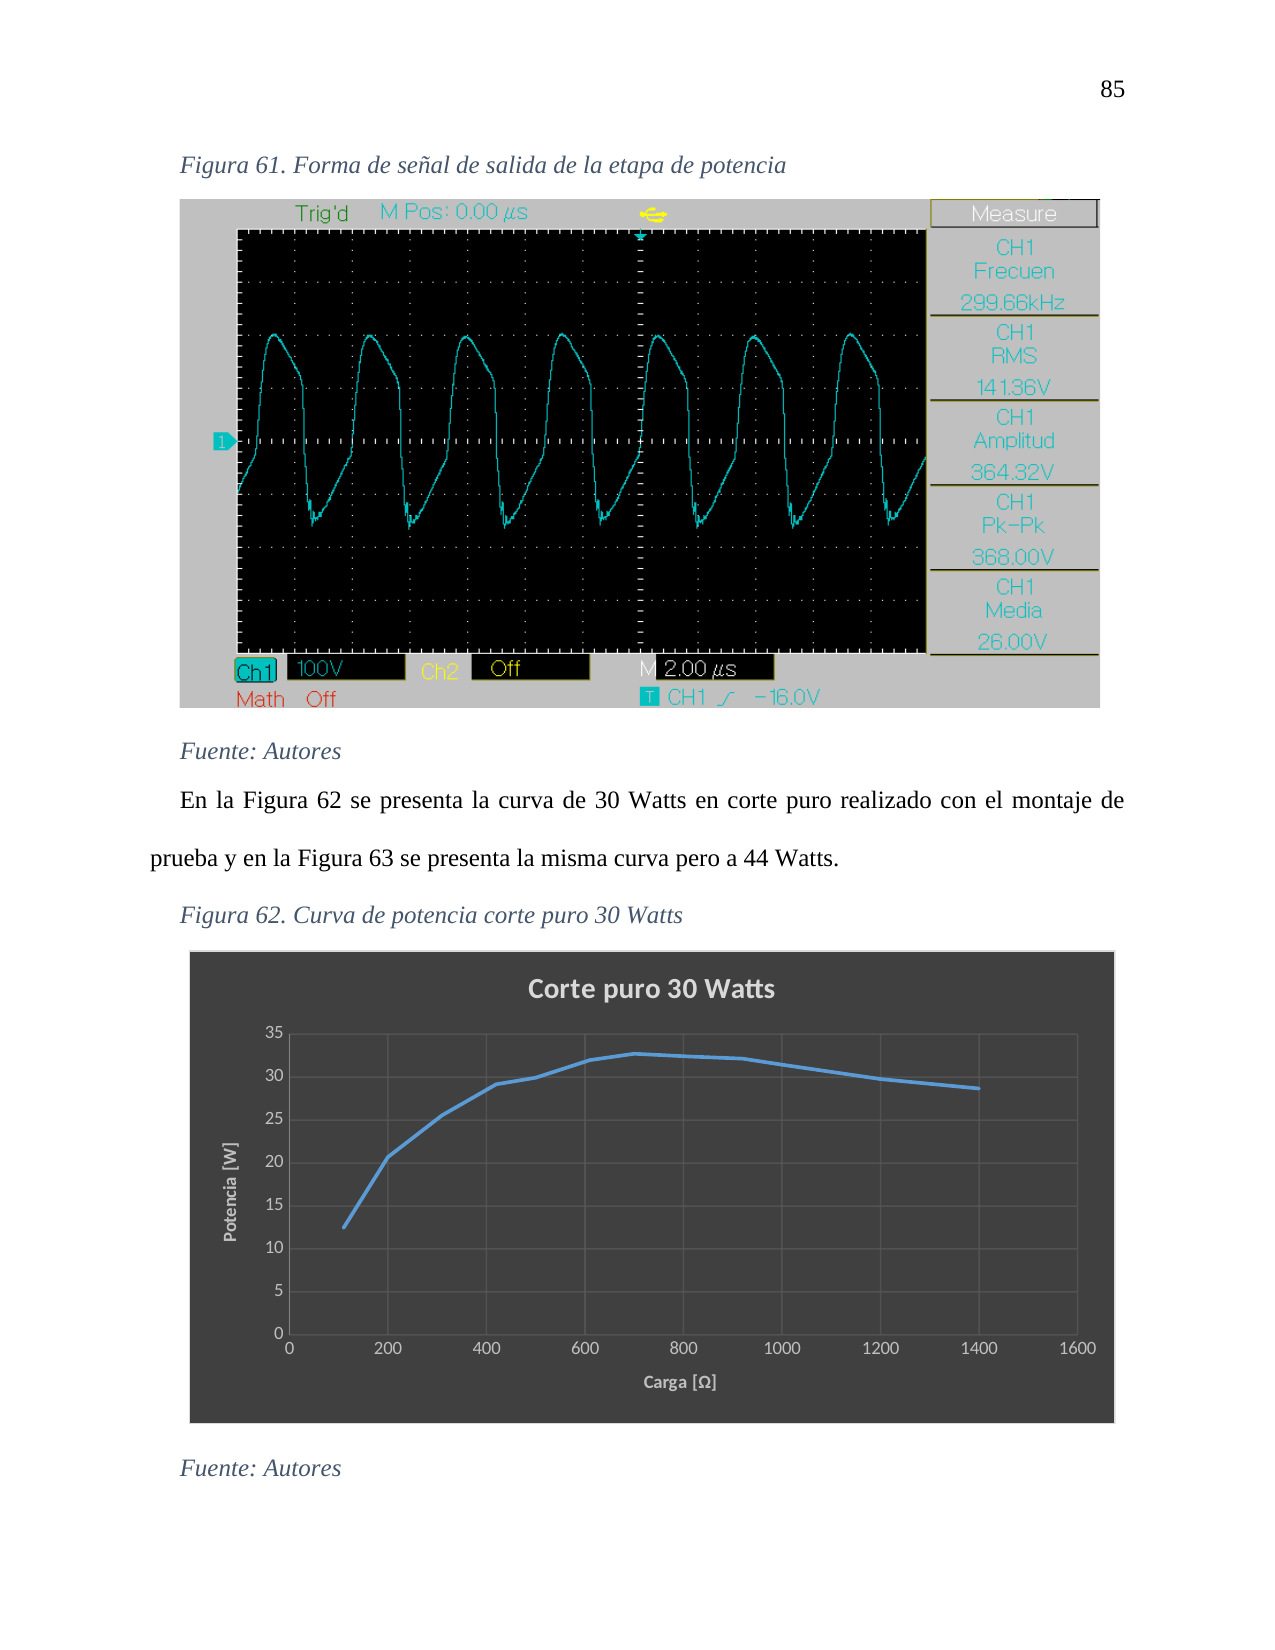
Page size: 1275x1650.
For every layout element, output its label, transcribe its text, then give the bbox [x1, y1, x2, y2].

text En la Figura 62 se presenta la curva de 30 Watts en corte puro realizado con el montaje de prueba y en la Figura 63 se presenta la misma curva pero a 44 Watts. [150, 786, 1125, 872]
picture [179, 199, 1101, 708]
text Figura 61. Forma de señal de salida de la etapa de potencia [150, 150, 1125, 179]
text Figura 62. Curva de potencia corte puro 30 Watts [150, 901, 1125, 929]
